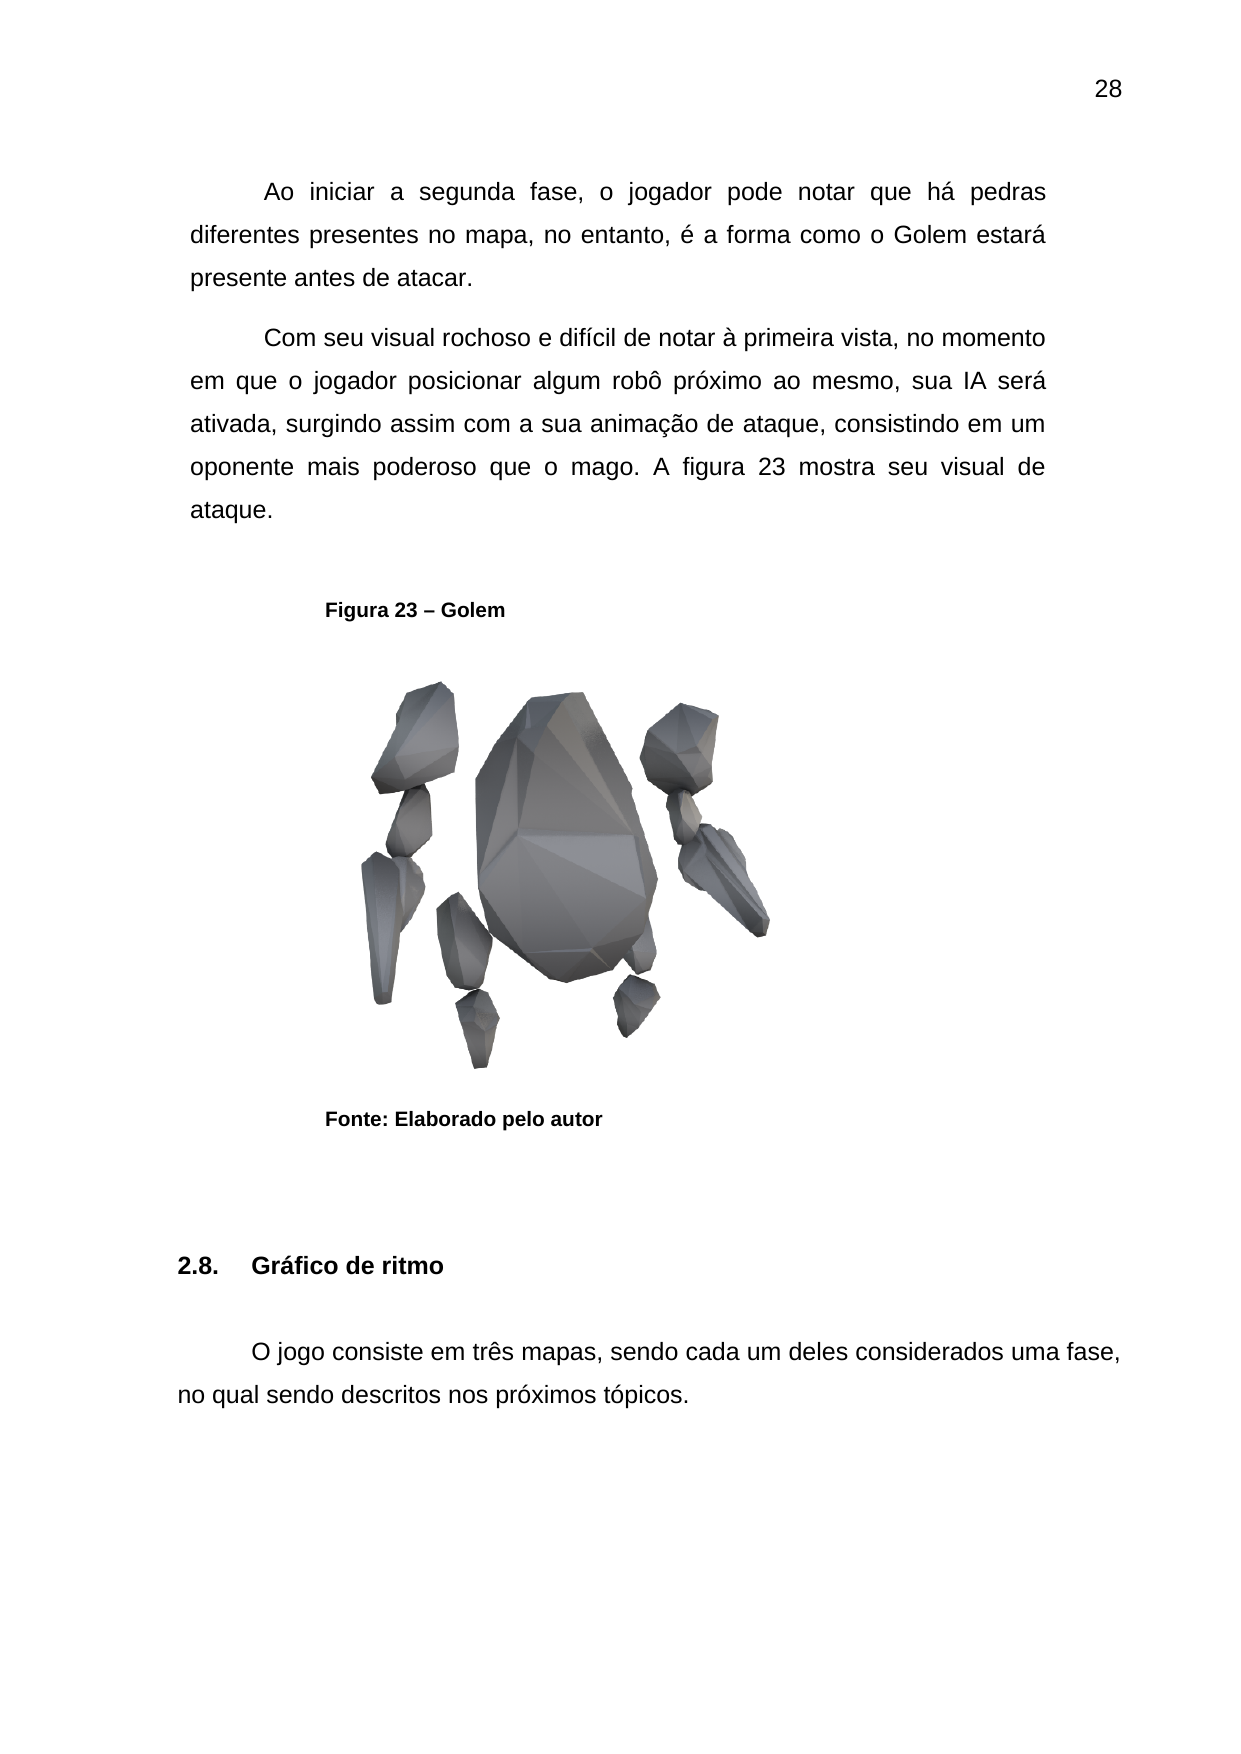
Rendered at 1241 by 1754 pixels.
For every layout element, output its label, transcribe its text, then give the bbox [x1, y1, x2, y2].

picture [325, 638, 779, 1093]
text Ao iniciar a segunda fase, o jogador pode notar que há pedras diferentes presentes no mapa, no entanto, é a forma como o Golem estará presente antes de atacar. [190, 177, 1047, 292]
text Fonte: Elaborado pelo autor [251, 1107, 1122, 1131]
subtitle Gráfico de ritmo [177, 1251, 1122, 1279]
text O jogo consiste em três mapas, sendo cada um deles considerados uma fase, no qual sendo descritos nos próximos tópicos. [177, 1337, 1122, 1409]
text Figura 23 – Golem [251, 598, 1122, 622]
text Com seu visual rochoso e difícil de notar à primeira vista, no momento em que o jogador posicionar algum robô próximo ao mesmo, sua IA será ativada, surgindo assim com a sua animação de ataque, consistindo em um oponente mais poderoso que o mago. A figura 23 mostra seu visual de ataque. [190, 323, 1047, 524]
